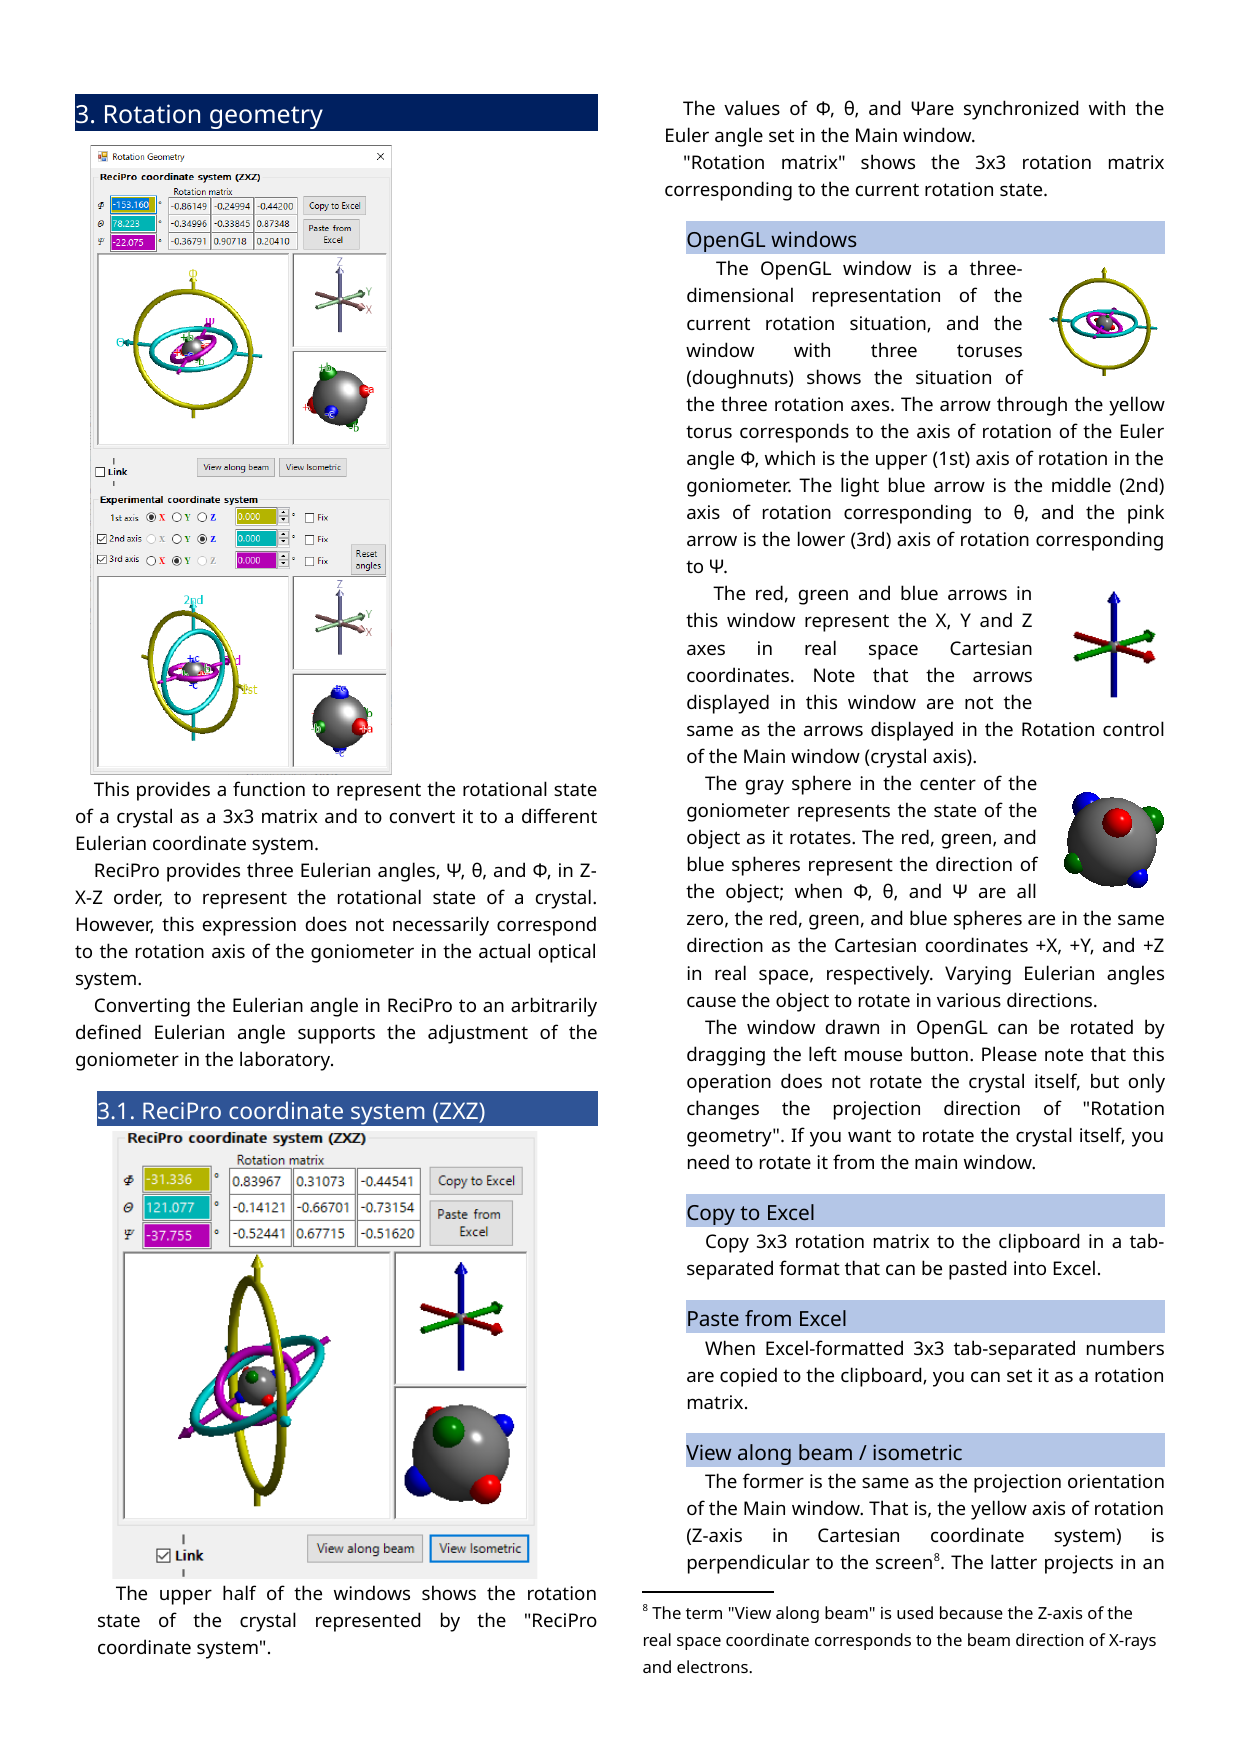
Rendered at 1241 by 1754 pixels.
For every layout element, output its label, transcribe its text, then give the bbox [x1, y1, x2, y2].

text The window drawn in OpenGL can be rotated by dragging the left mouse button. Please note that this operation does not rotate the crystal itself, but only changes the projection direction of "Rotation geometry". If you want to rotate the crystal itself, you need to rotate it from the main window. [686, 1012, 1165, 1175]
subtitle 3. Rotation geometry [75, 94, 598, 131]
subtitle Paste from Excel [686, 1300, 1165, 1333]
picture [1051, 590, 1166, 709]
subtitle OpenGL windows [686, 221, 1165, 254]
subtitle Copy to Excel [686, 1194, 1165, 1227]
subtitle 3.1. ReciPro coordinate system (ZXZ) [97, 1091, 598, 1126]
text The gray sphere in the center of the goniometer represents the state of the object as it rotates. The red, green, and blue spheres represent the direction of the object; when Φ, θ, and Ψ are all zero, the red, green, and blue spheres are in the same direction as the Cartesian coordinates +X, +Y, and +Z in real space, respectively. Varying Eulerian angles cause the object to rotate in various directions. [686, 769, 1165, 1012]
picture [1056, 782, 1166, 893]
text ReciPro provides three Eulerian angles, Ψ, θ, and Φ, in Z-X-Z order, to represent the rotational state of a crystal. However, this expression does not necessarily correspond to the rotation axis of the goniometer in the actual optical system. [75, 856, 598, 991]
text The values of Φ, θ, and Ψare synchronized with the Euler angle set in the Main window. [664, 94, 1165, 148]
text "Rotation matrix" shows the 3x3 rotation matrix corresponding to the current rotation state. [664, 148, 1165, 202]
text The OpenGL window is a three-dimensional representation of the current rotation situation, and the window with three toruses (doughnuts) shows the situation of the three rotation axes. The arrow through the yellow torus corresponds to the axis of rotation of the Euler angle Φ, which is the upper (1st) axis of rotation in the goniometer. The light blue arrow is the middle (2nd) axis of rotation corresponding to θ, and the pink arrow is the lower (3rd) axis of rotation corresponding to Ψ. [686, 254, 1165, 579]
subtitle View along beam / isometric [686, 1433, 1165, 1467]
text The red, green and blue arrows in this window represent the X, Y and Z axes in real space Cartesian coordinates. Note that the arrows displayed in this window are not the same as the arrows displayed in the Rotation control of the Main window (crystal axis). [686, 579, 1165, 769]
text Converting the Eulerian angle in ReciPro to an arbitrarily defined Eulerian angle supports the adjustment of the goniometer in the laboratory. [75, 991, 598, 1072]
text Copy 3x3 rotation matrix to the clipboard in a tab-separated format that can be pasted into Excel. [686, 1227, 1165, 1281]
text When Excel-formatted 3x3 tab-separated numbers are copied to the clipboard, you can set it as a rotation matrix. [686, 1333, 1165, 1414]
picture [90, 145, 392, 775]
picture [1041, 260, 1166, 381]
picture [112, 1131, 538, 1579]
